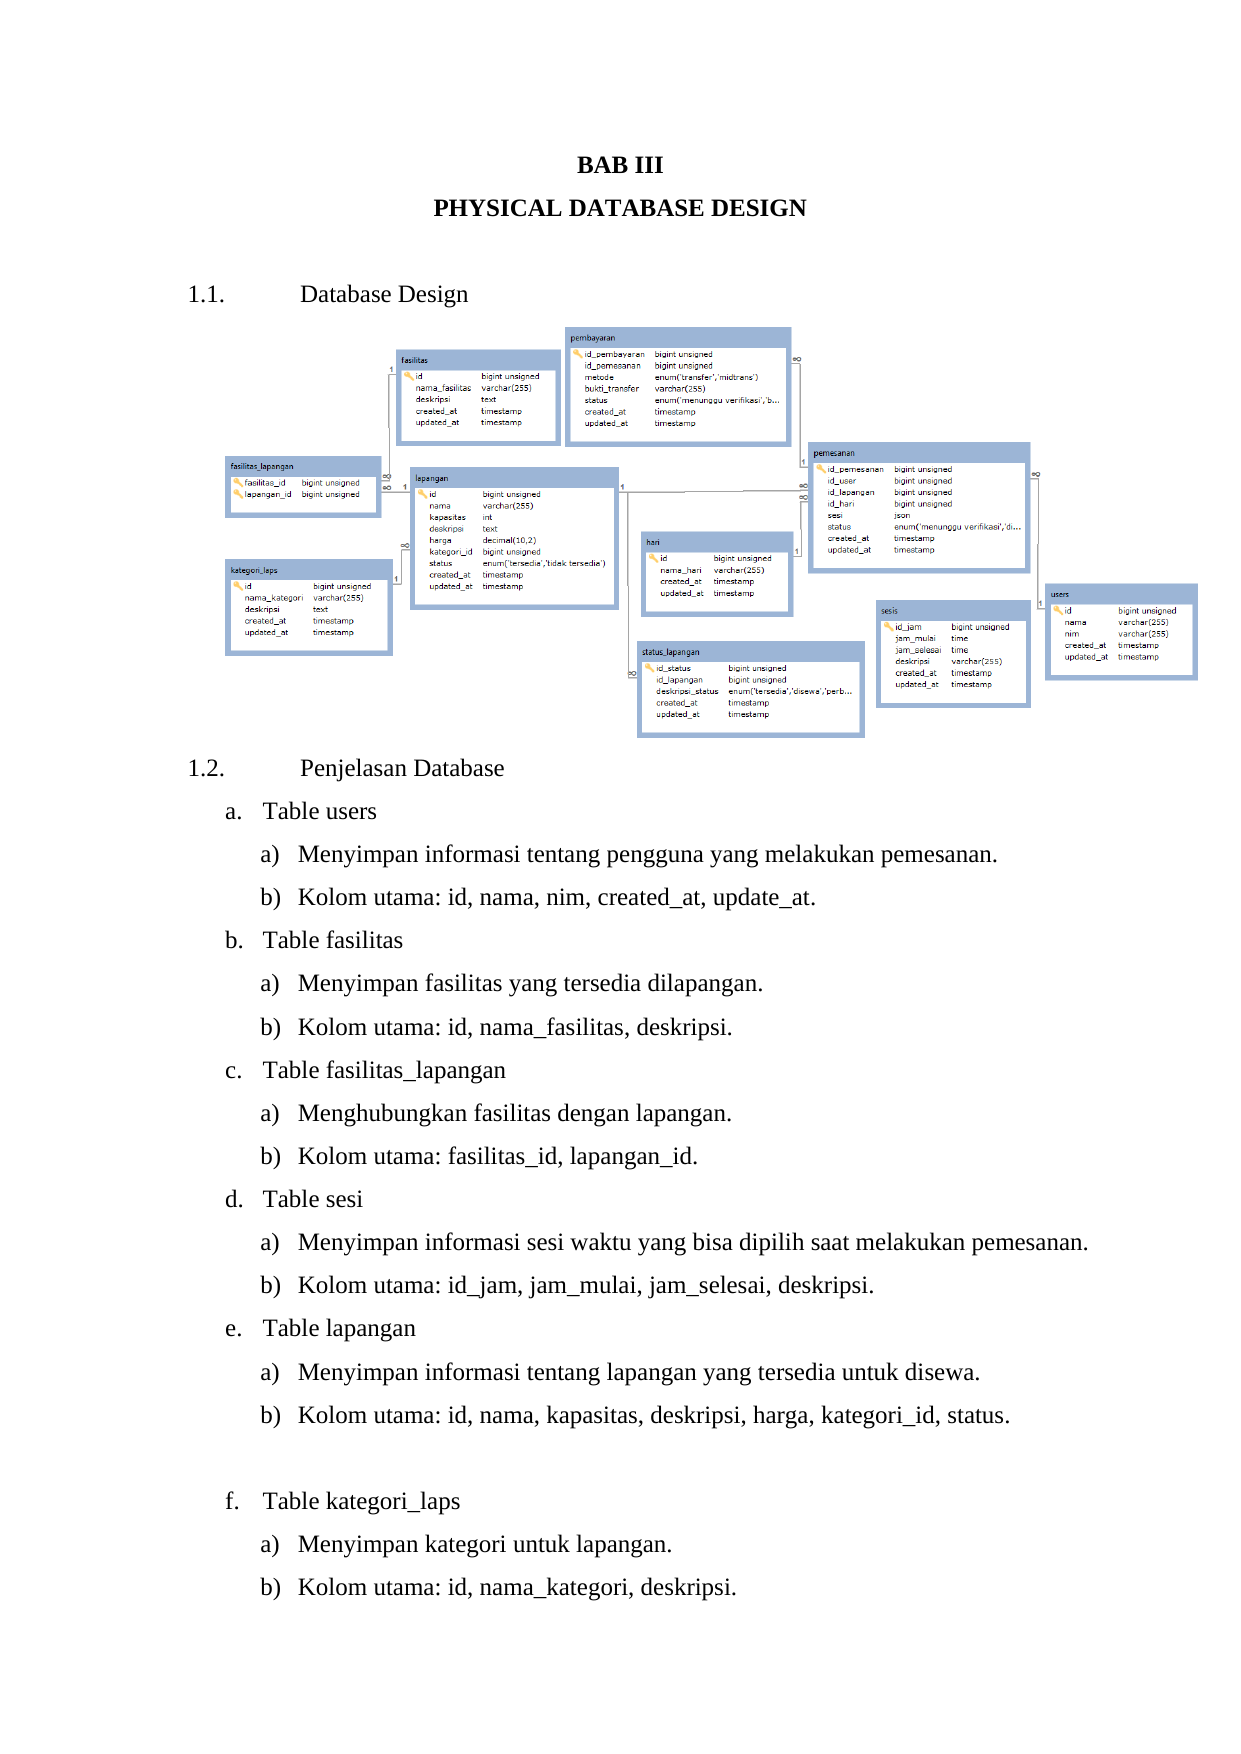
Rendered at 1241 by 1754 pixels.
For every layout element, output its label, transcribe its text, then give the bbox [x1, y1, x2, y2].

subtitle Database Design [187, 279, 1090, 308]
subtitle Table fasilitas_lapangan [225, 1055, 1090, 1083]
subtitle Kolom utama: id_jam, jam_mulai, jam_selesai, deskripsi. [260, 1270, 1090, 1299]
subtitle Table lapangan [225, 1313, 1090, 1342]
subtitle BAB III [150, 150, 1090, 179]
subtitle Table fasilitas [225, 925, 1090, 954]
subtitle Kolom utama: id, nama_fasilitas, deskripsi. [260, 1012, 1090, 1040]
subtitle Menyimpan informasi sesi waktu yang bisa dipilih saat melakukan pemesanan. [260, 1227, 1090, 1256]
picture [225, 322, 1198, 739]
subtitle Menyimpan informasi tentang pengguna yang melakukan pemesanan. [260, 839, 1090, 868]
subtitle PHYSICAL DATABASE DESIGN [150, 193, 1090, 222]
subtitle Table users [225, 796, 1090, 825]
subtitle Kolom utama: id, nama, nim, created_at, update_at. [260, 882, 1090, 911]
subtitle Table kategori_laps [225, 1486, 1090, 1515]
subtitle Kolom utama: fasilitas_id, lapangan_id. [260, 1141, 1090, 1170]
subtitle Menyimpan kategori untuk lapangan. [260, 1529, 1090, 1558]
subtitle Menyimpan fasilitas yang tersedia dilapangan. [260, 968, 1090, 997]
subtitle Menghubungkan fasilitas dengan lapangan. [260, 1098, 1090, 1127]
subtitle Kolom utama: id, nama, kapasitas, deskripsi, harga, kategori_id, status. [260, 1400, 1090, 1428]
subtitle Menyimpan informasi tentang lapangan yang tersedia untuk disewa. [260, 1357, 1090, 1385]
subtitle Penjelasan Database [187, 753, 1090, 782]
subtitle Table sesi [225, 1184, 1090, 1213]
subtitle Kolom utama: id, nama_kategori, deskripsi. [260, 1572, 1090, 1601]
